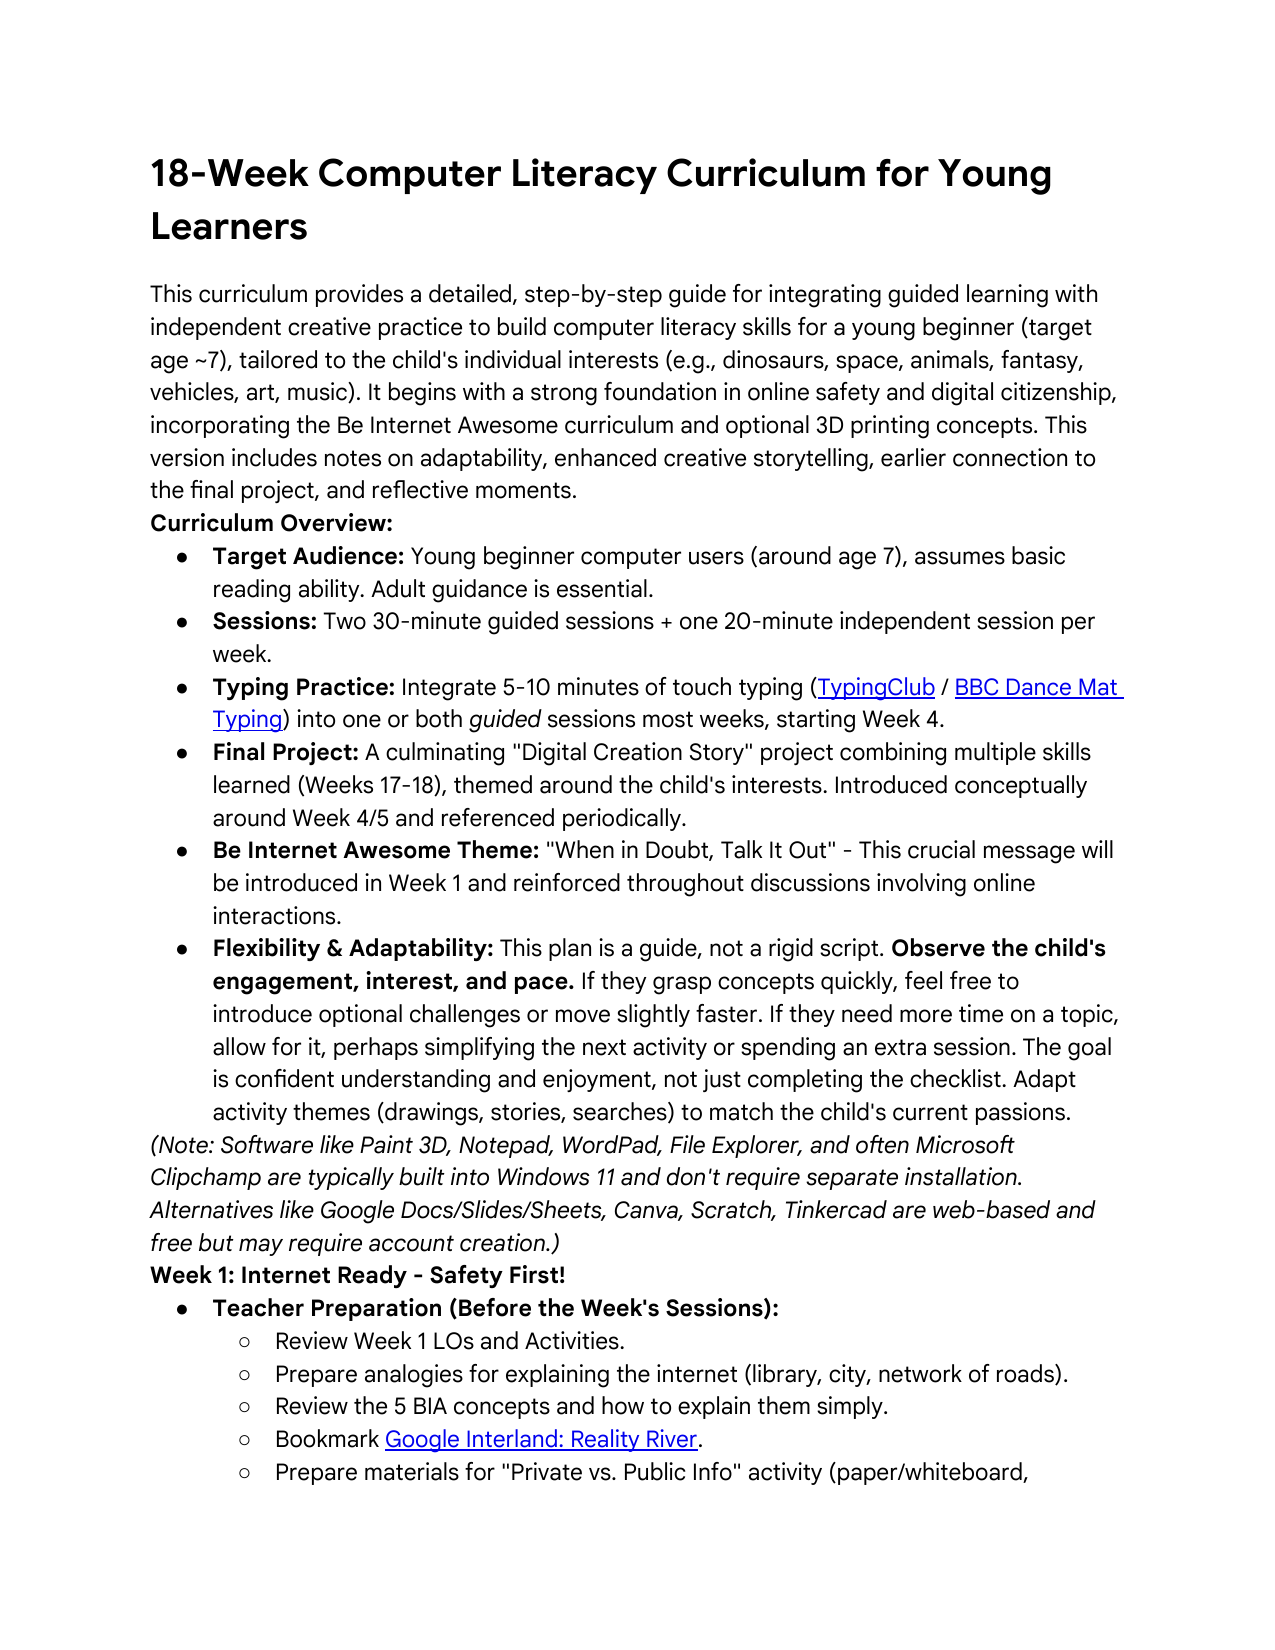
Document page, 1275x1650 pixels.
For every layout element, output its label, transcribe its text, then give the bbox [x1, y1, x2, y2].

list Target Audience: Young beginner computer users (around age 7), assumes basic reading ability. Adult guidance is essential. [175, 542, 1125, 604]
list Teacher Preparation (Before the Week's Sessions): [175, 1294, 1125, 1323]
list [237, 1458, 1125, 1487]
list Be Internet Awesome Theme: "When in Doubt, Talk It Out" - This crucial message will be introduced in Week 1 and reinforced throughout discussions involving online interactions. [175, 837, 1125, 931]
list Flexibility & Adaptability: This plan is a guide, not a rigid script. Observe the child's engagement, interest, and pace. If they grasp concepts quickly, feel free to introduce optional challenges or move slightly faster. If they need more time on a topic, allow for it, perhaps simplifying the next activity or spending an extra session. The goal is confident understanding and enjoyment, not just completing the checklist. Adapt activity themes (drawings, stories, searches) to match the child's current passions. [175, 935, 1125, 1127]
list Sessions: Two 30-minute guided sessions + one 20-minute independent session per week. [175, 608, 1125, 669]
list Review the 5 BIA concepts and how to explain them simply. [237, 1393, 1125, 1421]
text (Note: Software like Paint 3D, Notepad, WordPad, File Explorer, and often Microsoft Clipchamp are typically built into Windows 11 and don't require separate installation. Alternatives like Google Docs/Slides/Sheets, Canva, Scratch, Tinkercad are web-based and free but may require account creation.) [150, 1131, 1125, 1258]
list Prepare analogies for explaining the internet (library, city, network of roads). [237, 1360, 1125, 1389]
list Bookmark Google Interland: Reality River. [237, 1425, 1125, 1454]
text This curriculum provides a detailed, step-by-step guide for integrating guided learning with independent creative practice to build computer literacy skills for a young beginner (target age ~7), tailored to the child's individual interests (e.g., dinosaurs, space, animals, fantasy, vehicles, art, music). It begins with a strong foundation in online safety and digital citizenship, incorporating the Be Internet Awesome curriculum and optional 3D printing concepts. This version includes notes on adaptability, enhanced creative storytelling, earlier connection to the final project, and reflective moments. [150, 281, 1125, 506]
subtitle 18-Week Computer Literacy Curriculum for Young Learners [150, 150, 1125, 251]
list Final Project: A culminating "Digital Creation Story" project combining multiple skills learned (Weeks 17-18), themed around the child's interests. Introduced conceptually around Week 4/5 and referenced periodically. [175, 738, 1125, 833]
list Typing Practice: Integrate 5-10 minutes of touch typing (TypingClub / BBC Dance Mat Typing) into one or both guided sessions most weeks, starting Week 4. [175, 673, 1125, 734]
text Week 1: Internet Ready - Safety First! [150, 1262, 1125, 1291]
text Curriculum Overview: [150, 509, 1125, 538]
list Review Week 1 LOs and Activities. [237, 1327, 1125, 1356]
